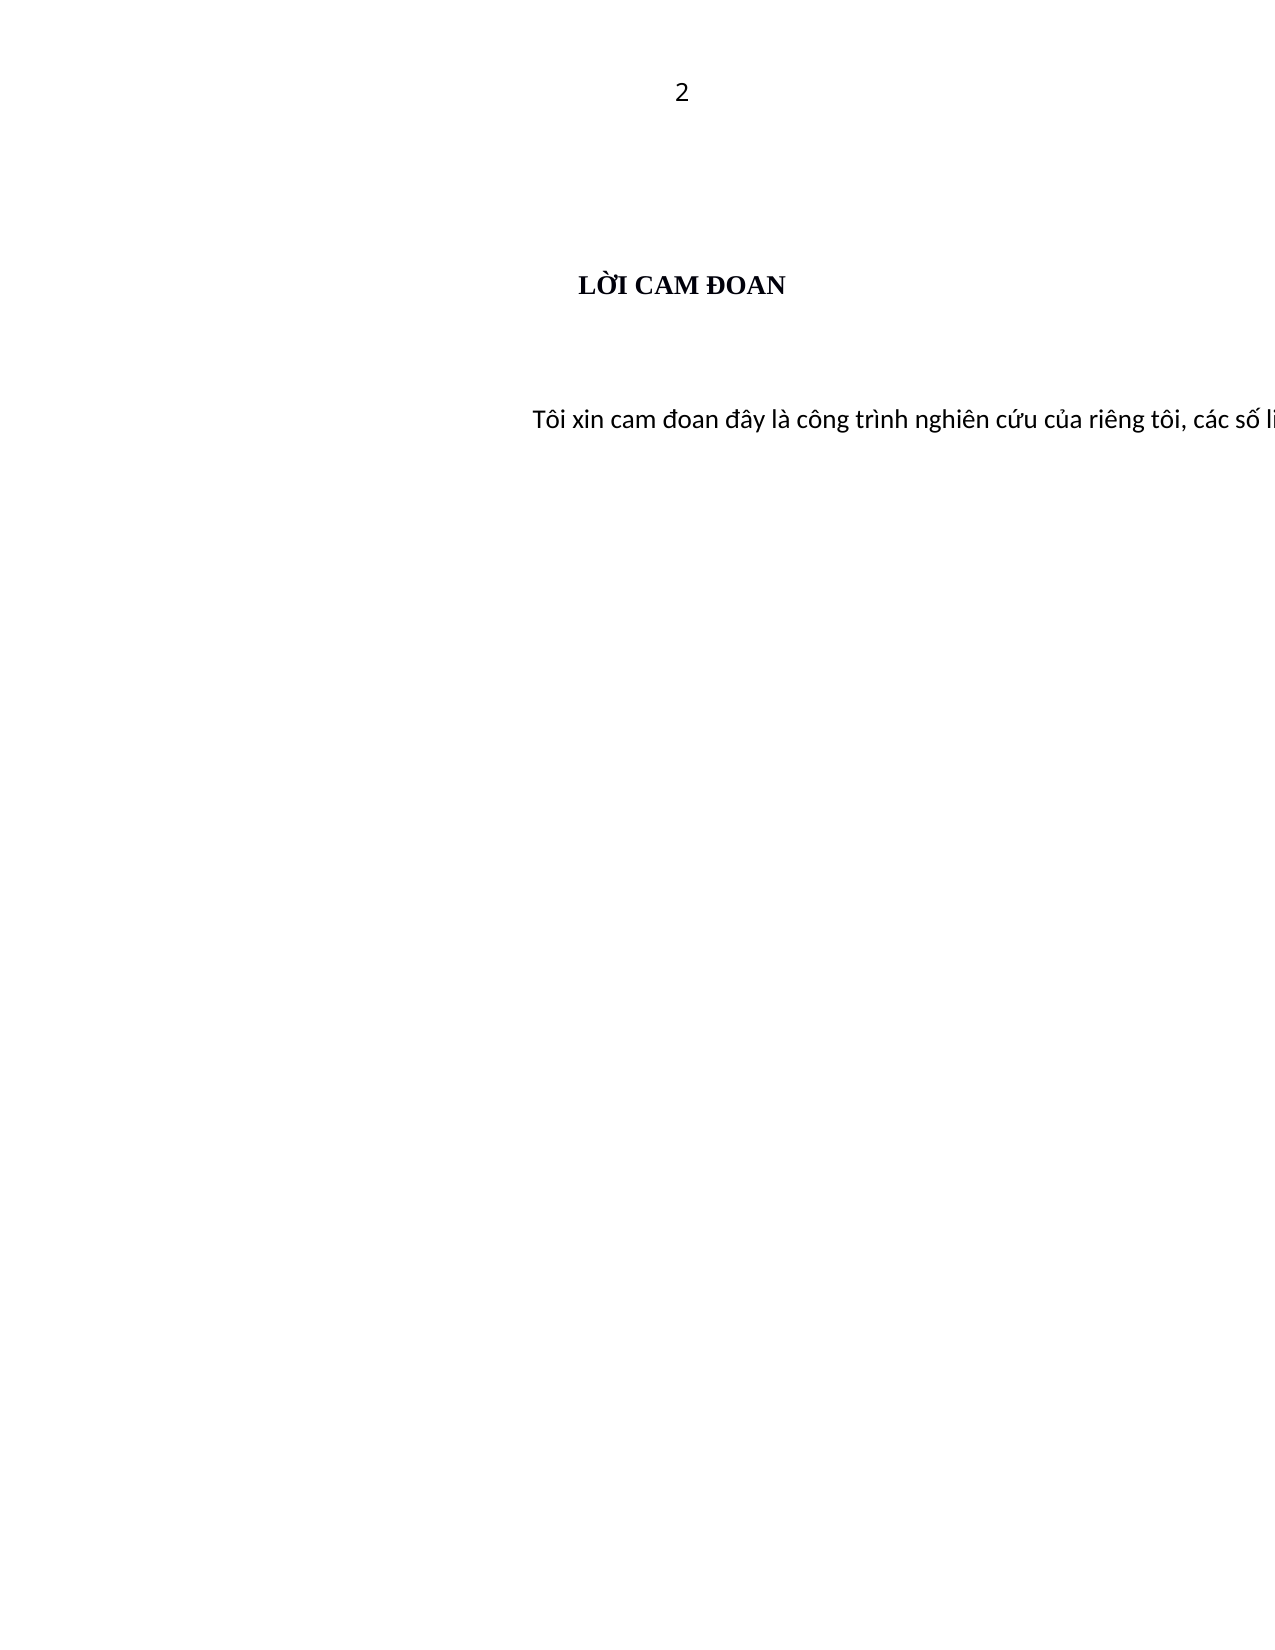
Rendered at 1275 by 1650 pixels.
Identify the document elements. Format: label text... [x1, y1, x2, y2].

subtitle LỜI CAM ĐOAN [207, 269, 1157, 300]
